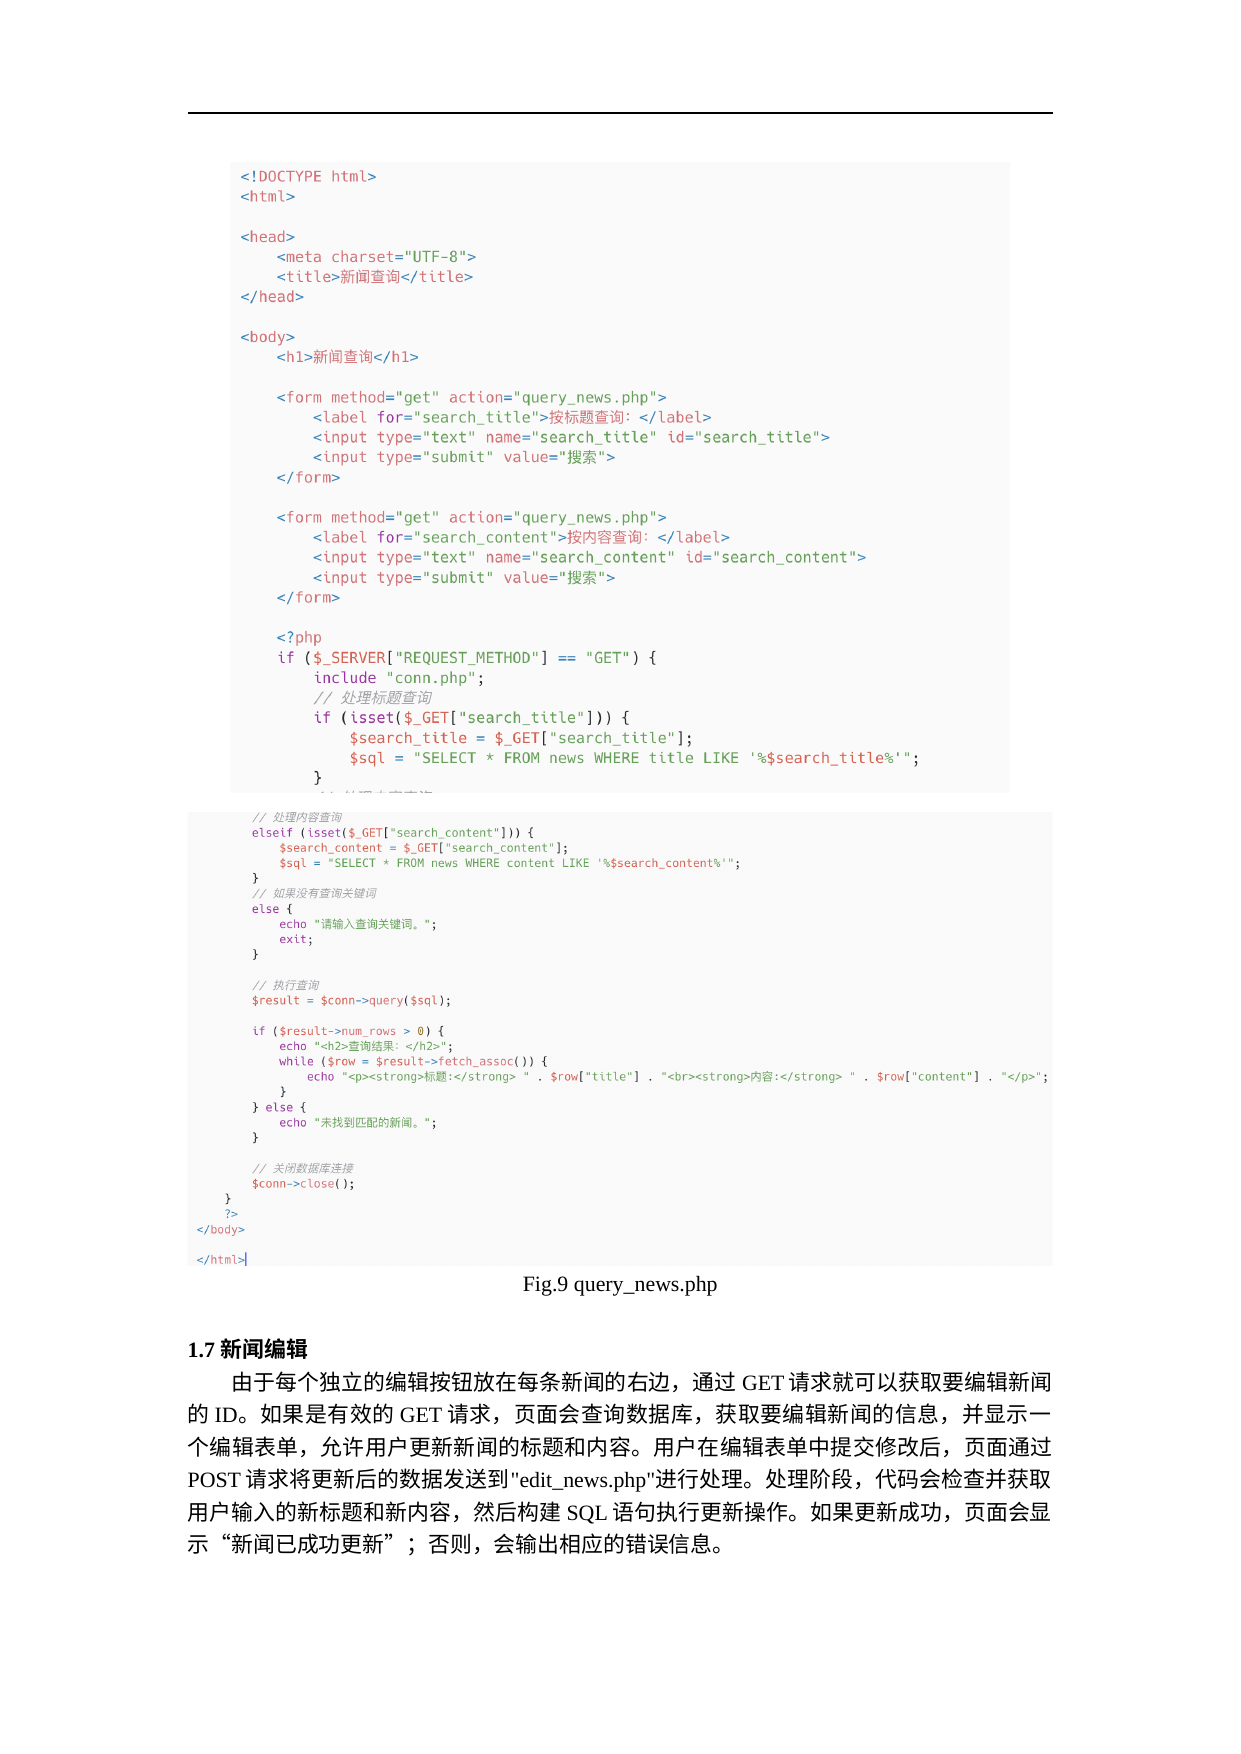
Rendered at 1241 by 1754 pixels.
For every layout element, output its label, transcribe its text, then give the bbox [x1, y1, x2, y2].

text Fig.9 query_news.php [187, 1267, 1053, 1299]
text 1.7 新闻编辑 [187, 1332, 1053, 1364]
picture [230, 162, 1011, 793]
text 由于每个独立的编辑按钮放在每条新闻的右边，通过GET请求就可以获取要编辑新闻的ID。如果是有效的GET请求，页面会查询数据库，获取要编辑新闻的信息，并显示一个编辑表单，允许用户更新新闻的标题和内容。用户在编辑表单中提交修改后，页面通过POST请求将更新后的数据发送到"edit_news.php"进行处理。处理阶段，代码会检查并获取用户输入的新标题和新内容，然后构建SQL语句执行更新操作。如果更新成功，页面会显示“新闻已成功更新”；否则，会输出相应的错误信息。 [187, 1364, 1053, 1559]
picture [187, 812, 1053, 1266]
